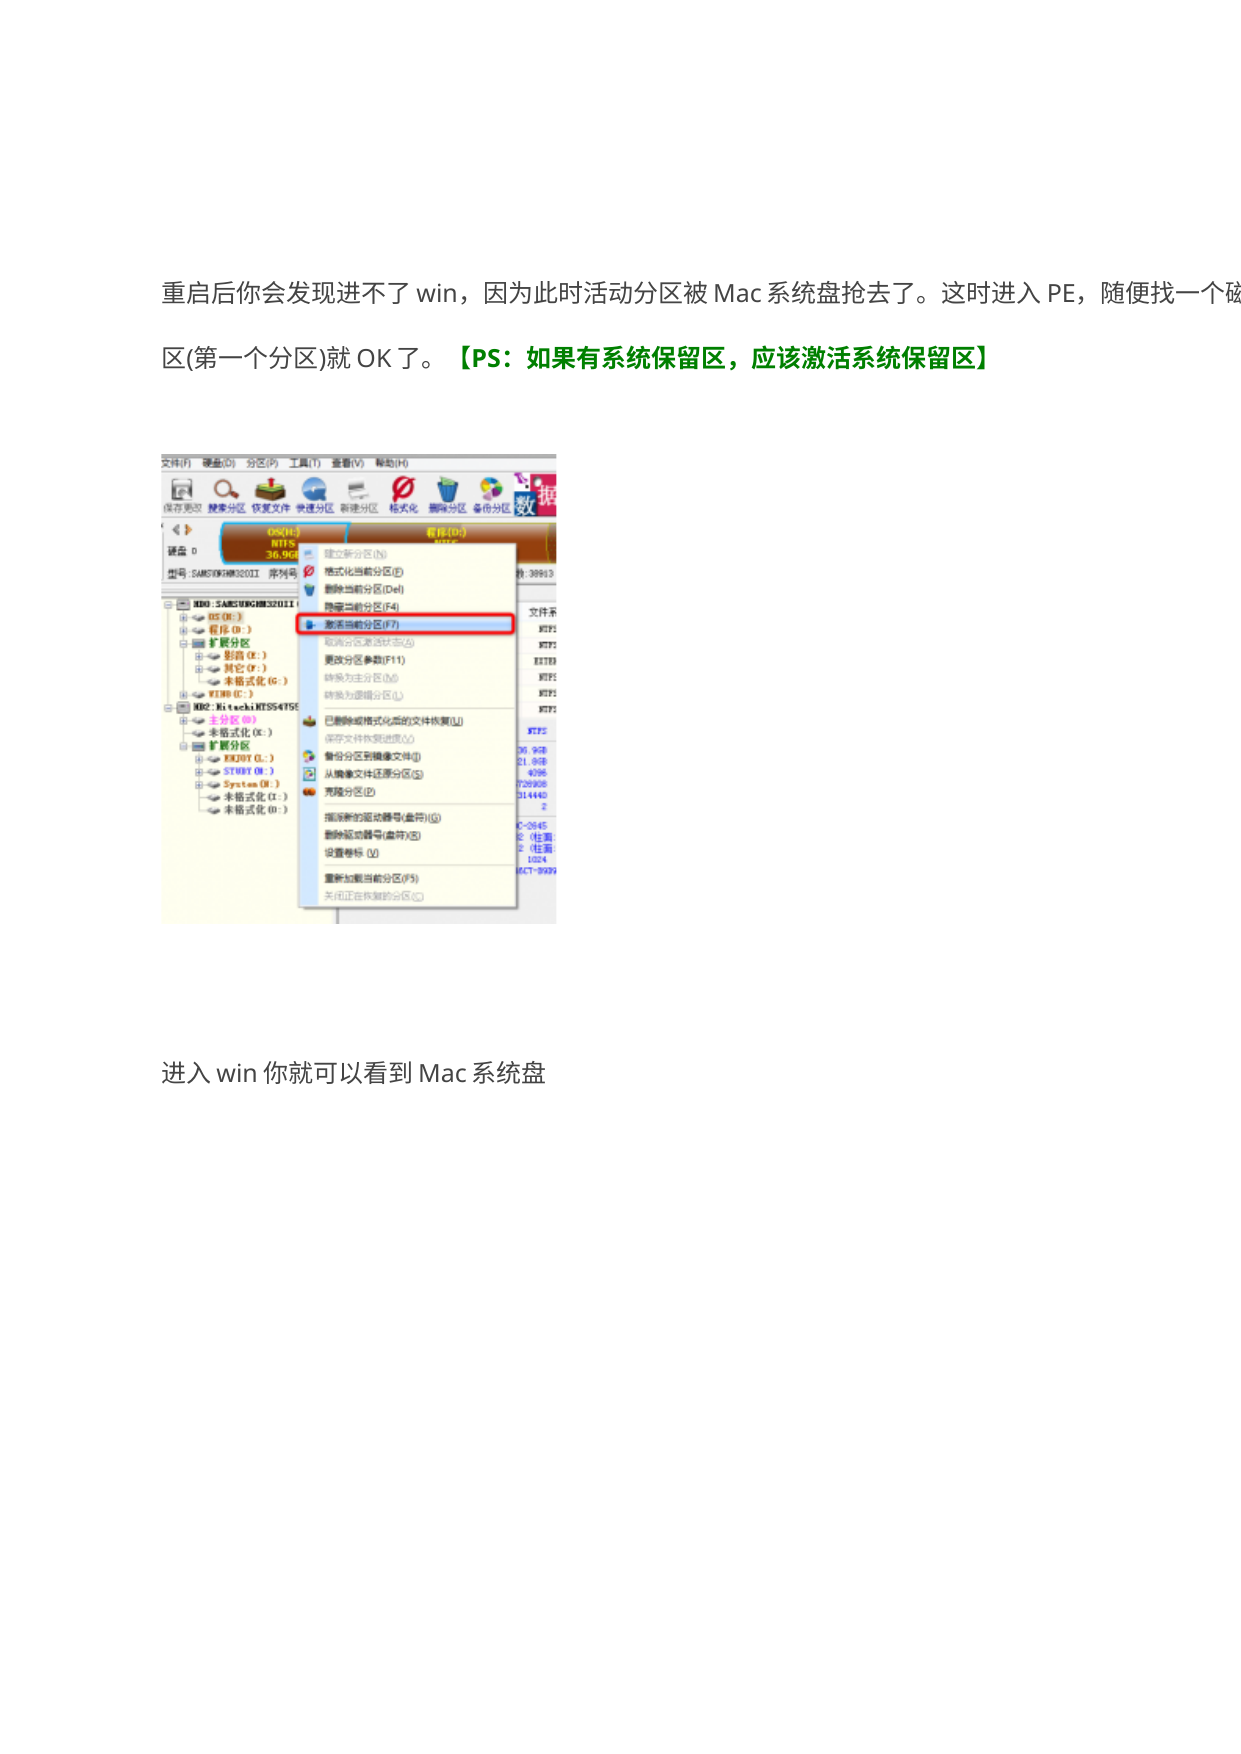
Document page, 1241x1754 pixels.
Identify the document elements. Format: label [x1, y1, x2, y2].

table_header [161, 162, 1240, 1104]
picture [161, 454, 557, 924]
